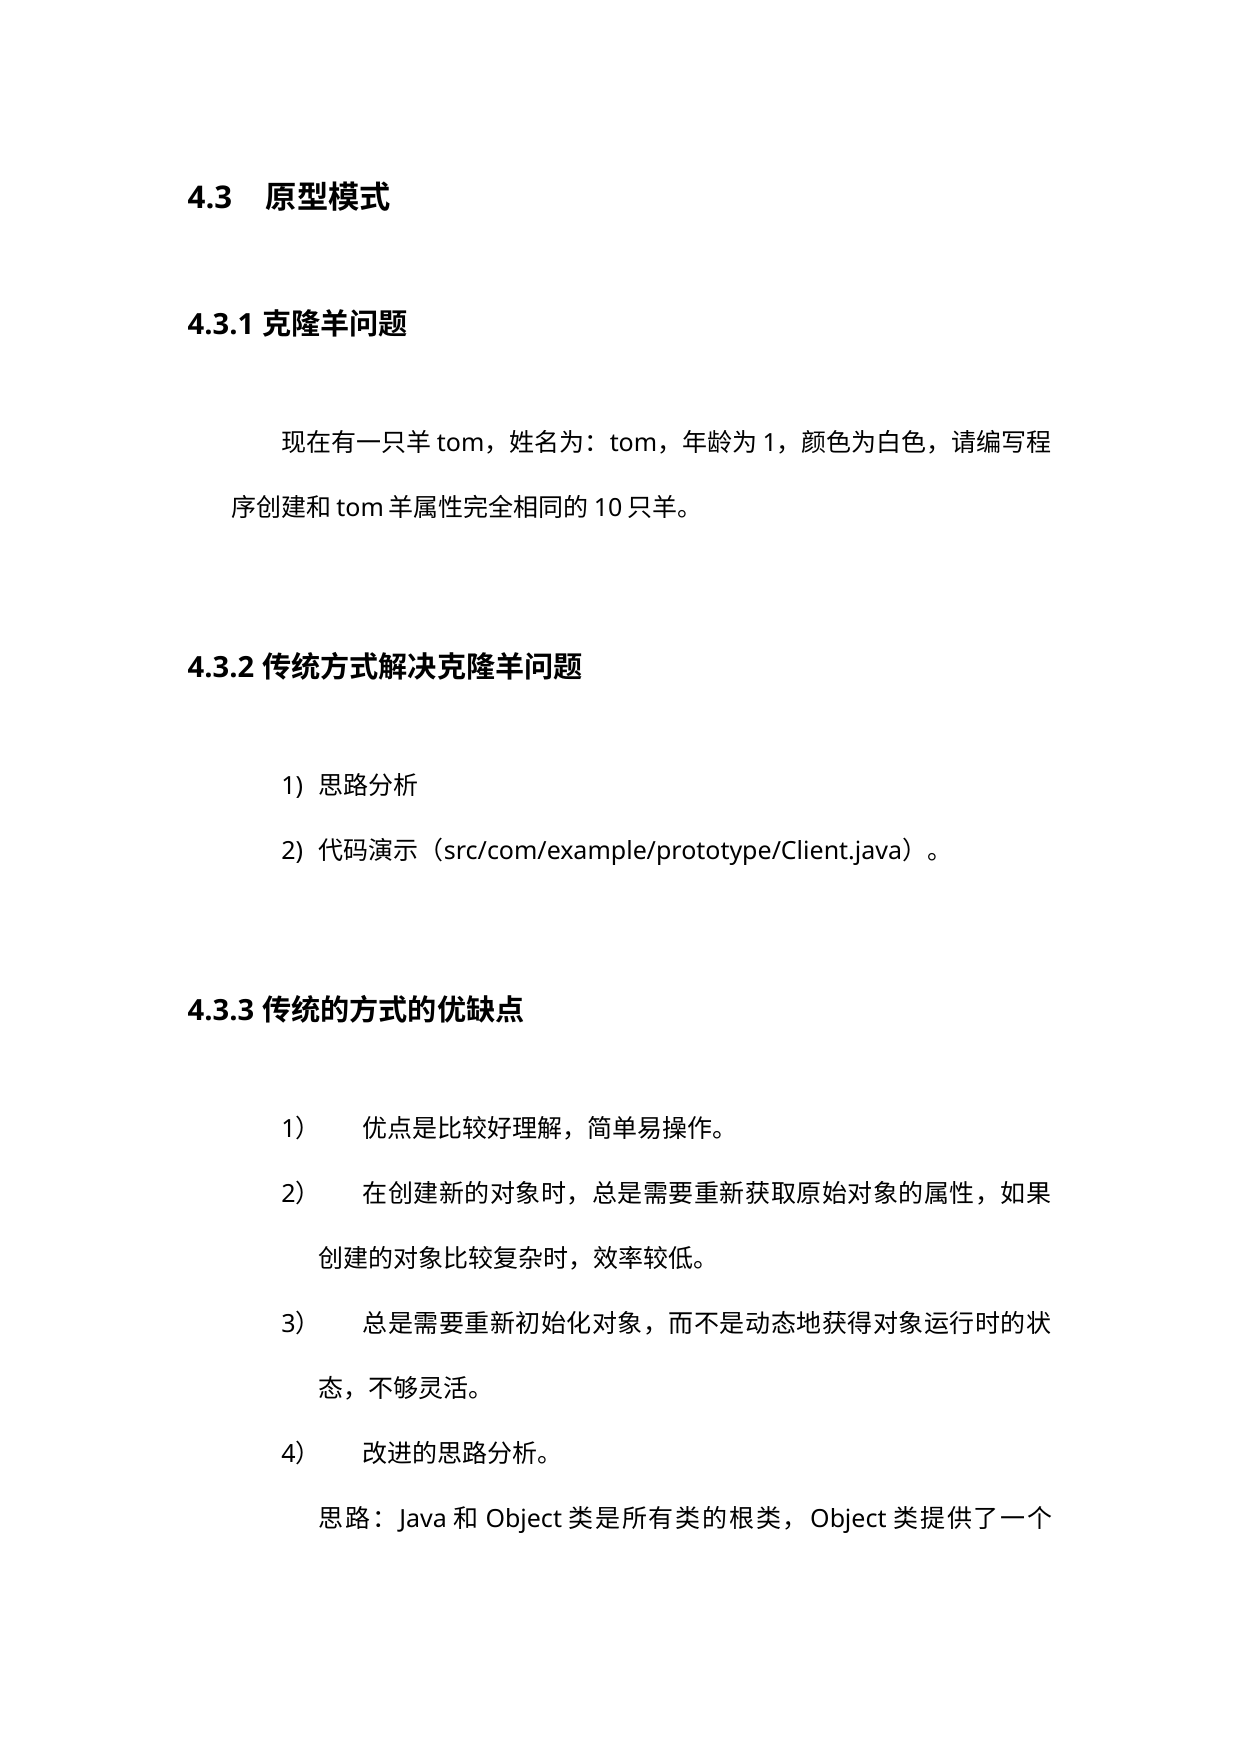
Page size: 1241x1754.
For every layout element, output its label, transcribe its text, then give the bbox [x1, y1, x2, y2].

list 改进的思路分析。 [281, 1419, 1053, 1484]
subtitle 4.3.3 传统的方式的优缺点 [187, 975, 1053, 1040]
list 总是需要重新初始化对象，而不是动态地获得对象运行时的状态，不够灵活。 [281, 1289, 1053, 1419]
list 思路分析 [281, 751, 1053, 816]
list 优点是比较好理解，简单易操作。 [281, 1094, 1053, 1159]
subtitle 原型模式 [187, 162, 1053, 227]
list 在创建新的对象时，总是需要重新获取原始对象的属性，如果创建的对象比较复杂时，效率较低。 [281, 1159, 1053, 1289]
list 代码演示（src/com/example/prototype/Client.java）。 [281, 816, 1053, 881]
list 现在有一只羊tom，姓名为：tom，年龄为1，颜色为白色，请编写程序创建和tom羊属性完全相同的10只羊。 [231, 408, 1053, 538]
subtitle 4.3.2 传统方式解决克隆羊问题 [187, 632, 1053, 697]
subtitle 4.3.1 克隆羊问题 [187, 289, 1053, 354]
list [319, 1484, 1053, 1549]
